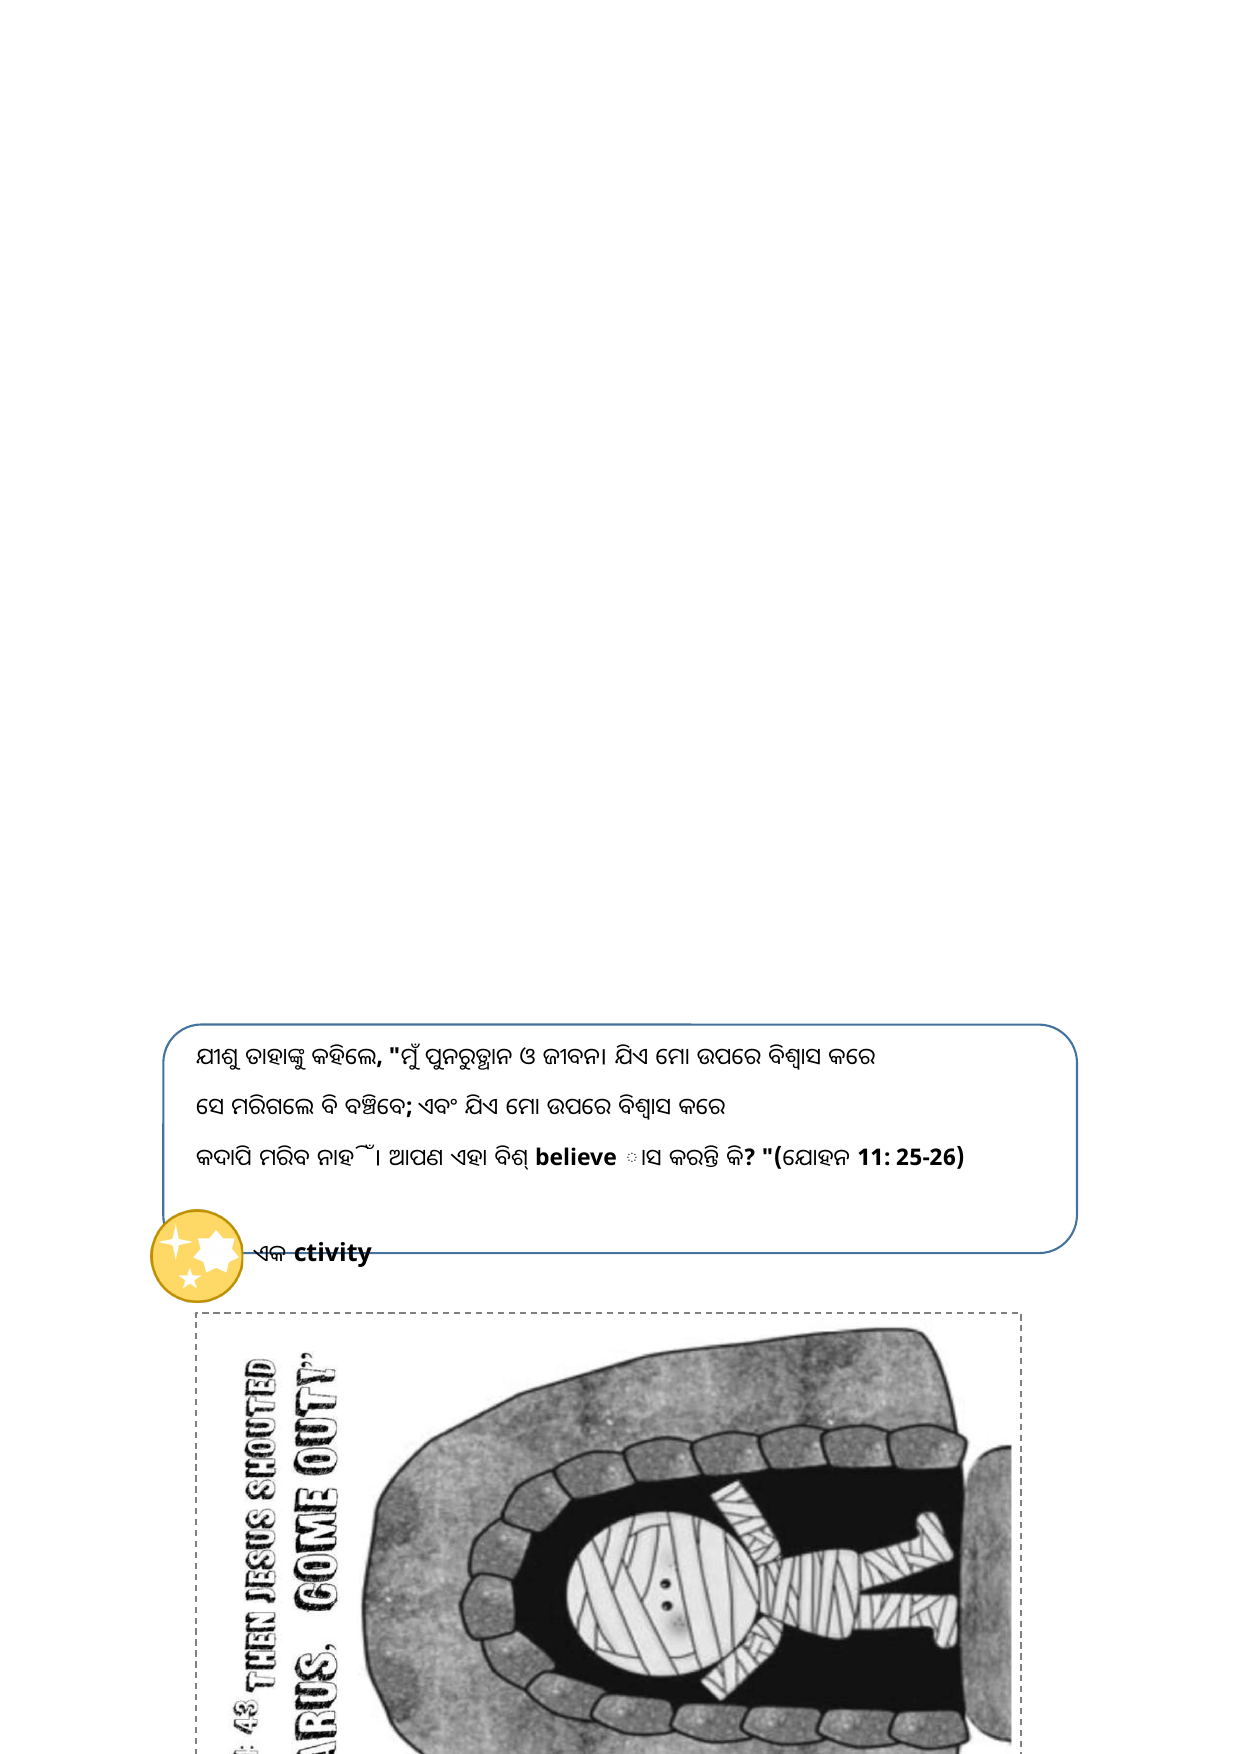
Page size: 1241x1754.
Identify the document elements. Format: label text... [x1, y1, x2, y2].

text କଦାପି ମରିବ ନାହିଁ। ଆପଣ ଏହା ବିଶ୍ believe ାସ କରନ୍ତି କି? "(ଯୋହନ 11: 25-26) [150, 1141, 1090, 1172]
picture [198, 1314, 1020, 1754]
text ଏକ ctivity [244, 1235, 1090, 1269]
text ସେ ମରିଗଲେ ବି ବଞ୍ଚିବେ; ଏବଂ ଯିଏ ମୋ ଉପରେ ବିଶ୍ୱାସ କରେ [150, 1090, 1090, 1121]
picture [150, 1209, 244, 1303]
text ଯୀଶୁ ତାହାଙ୍କୁ କହିଲେ, "ମୁଁ ପୁନରୁତ୍ଥାନ ଓ ଜୀବନ। ଯିଏ ମୋ ଉପରେ ବିଶ୍ୱାସ କରେ [150, 1040, 1090, 1071]
